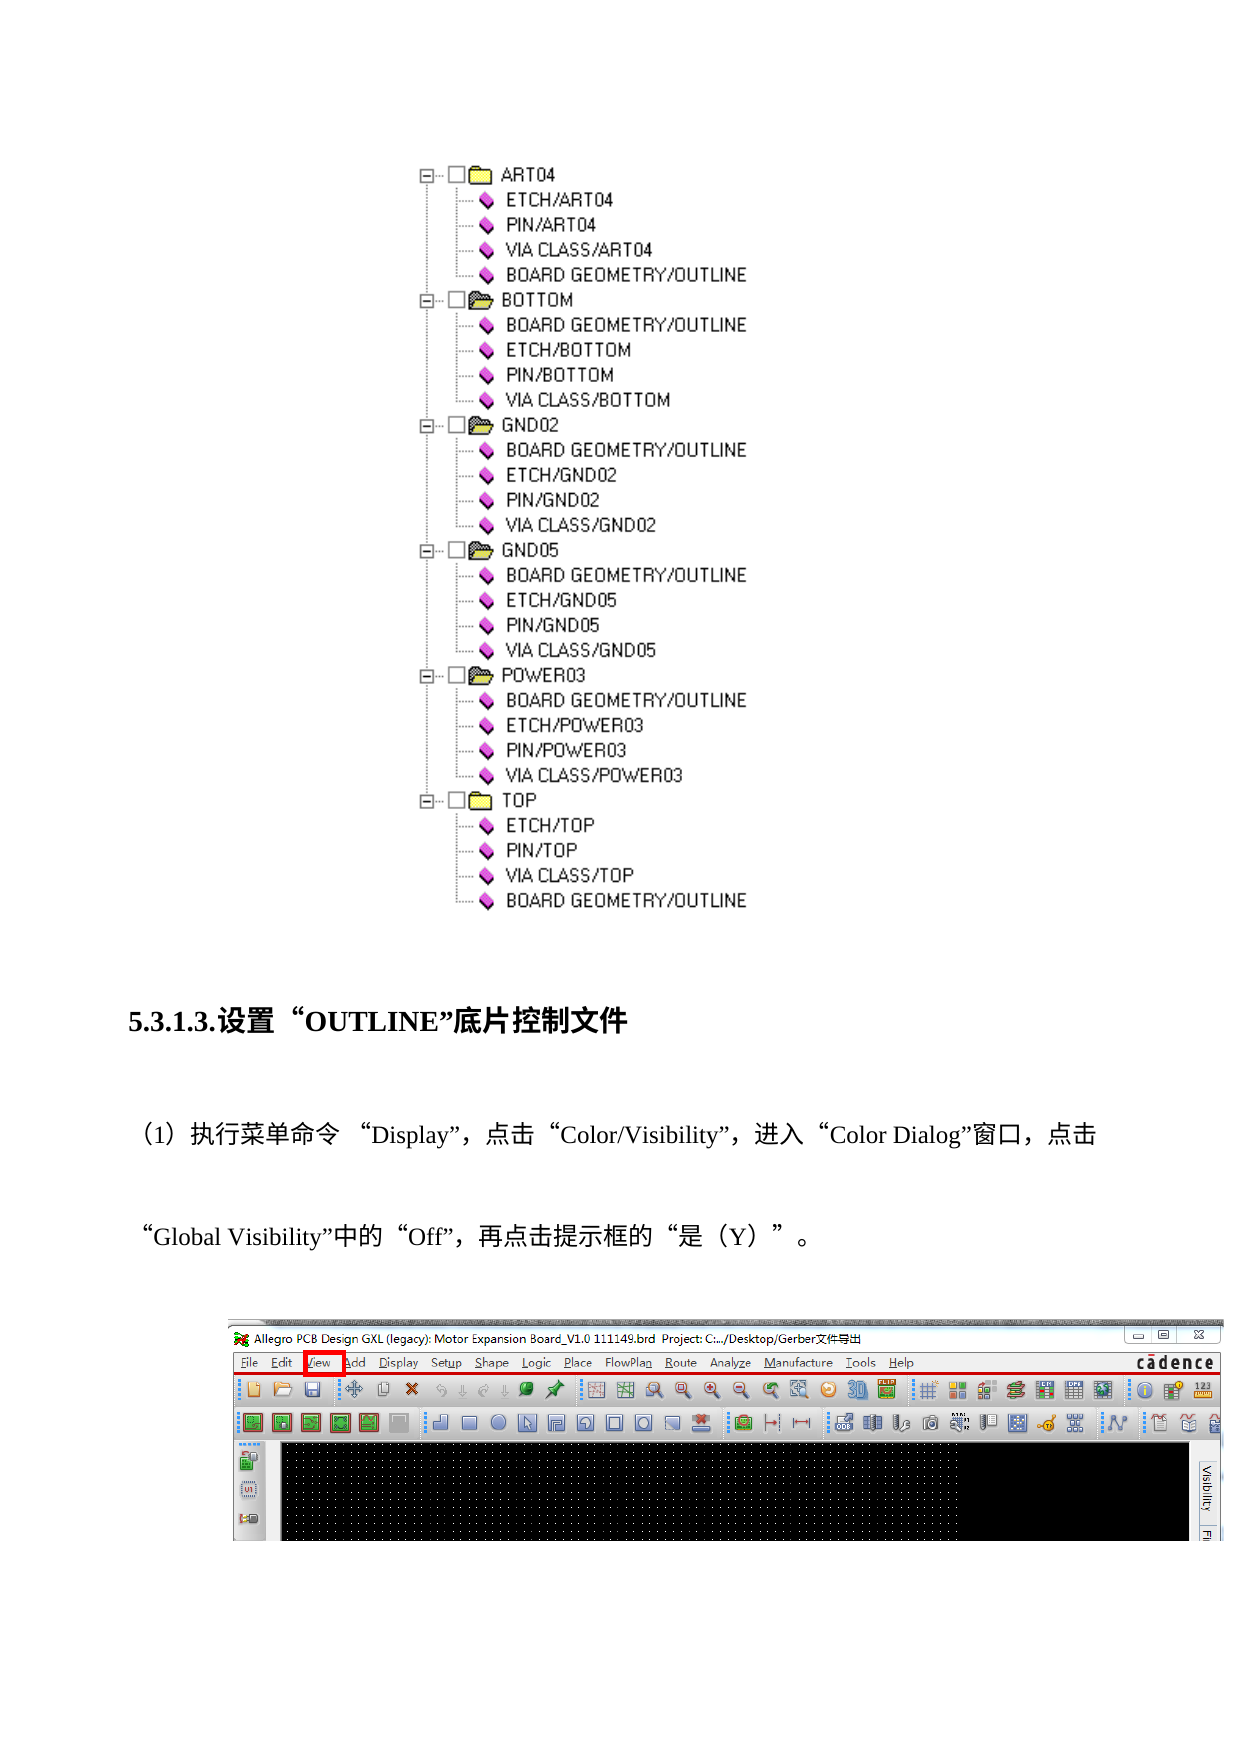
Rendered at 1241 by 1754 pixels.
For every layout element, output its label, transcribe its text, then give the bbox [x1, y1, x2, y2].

picture [228, 1319, 1224, 1541]
picture [417, 163, 823, 920]
text （1）执行菜单命令 “Display”，点击“Color/Visibility”，进入“Color Dialog”窗口，点击“Global Visibility”中的“Off”，再点击提示框的“是（Y）”。 [128, 1098, 1112, 1268]
subtitle 设置“OUTLINE”底片控制文件 [128, 984, 1112, 1052]
